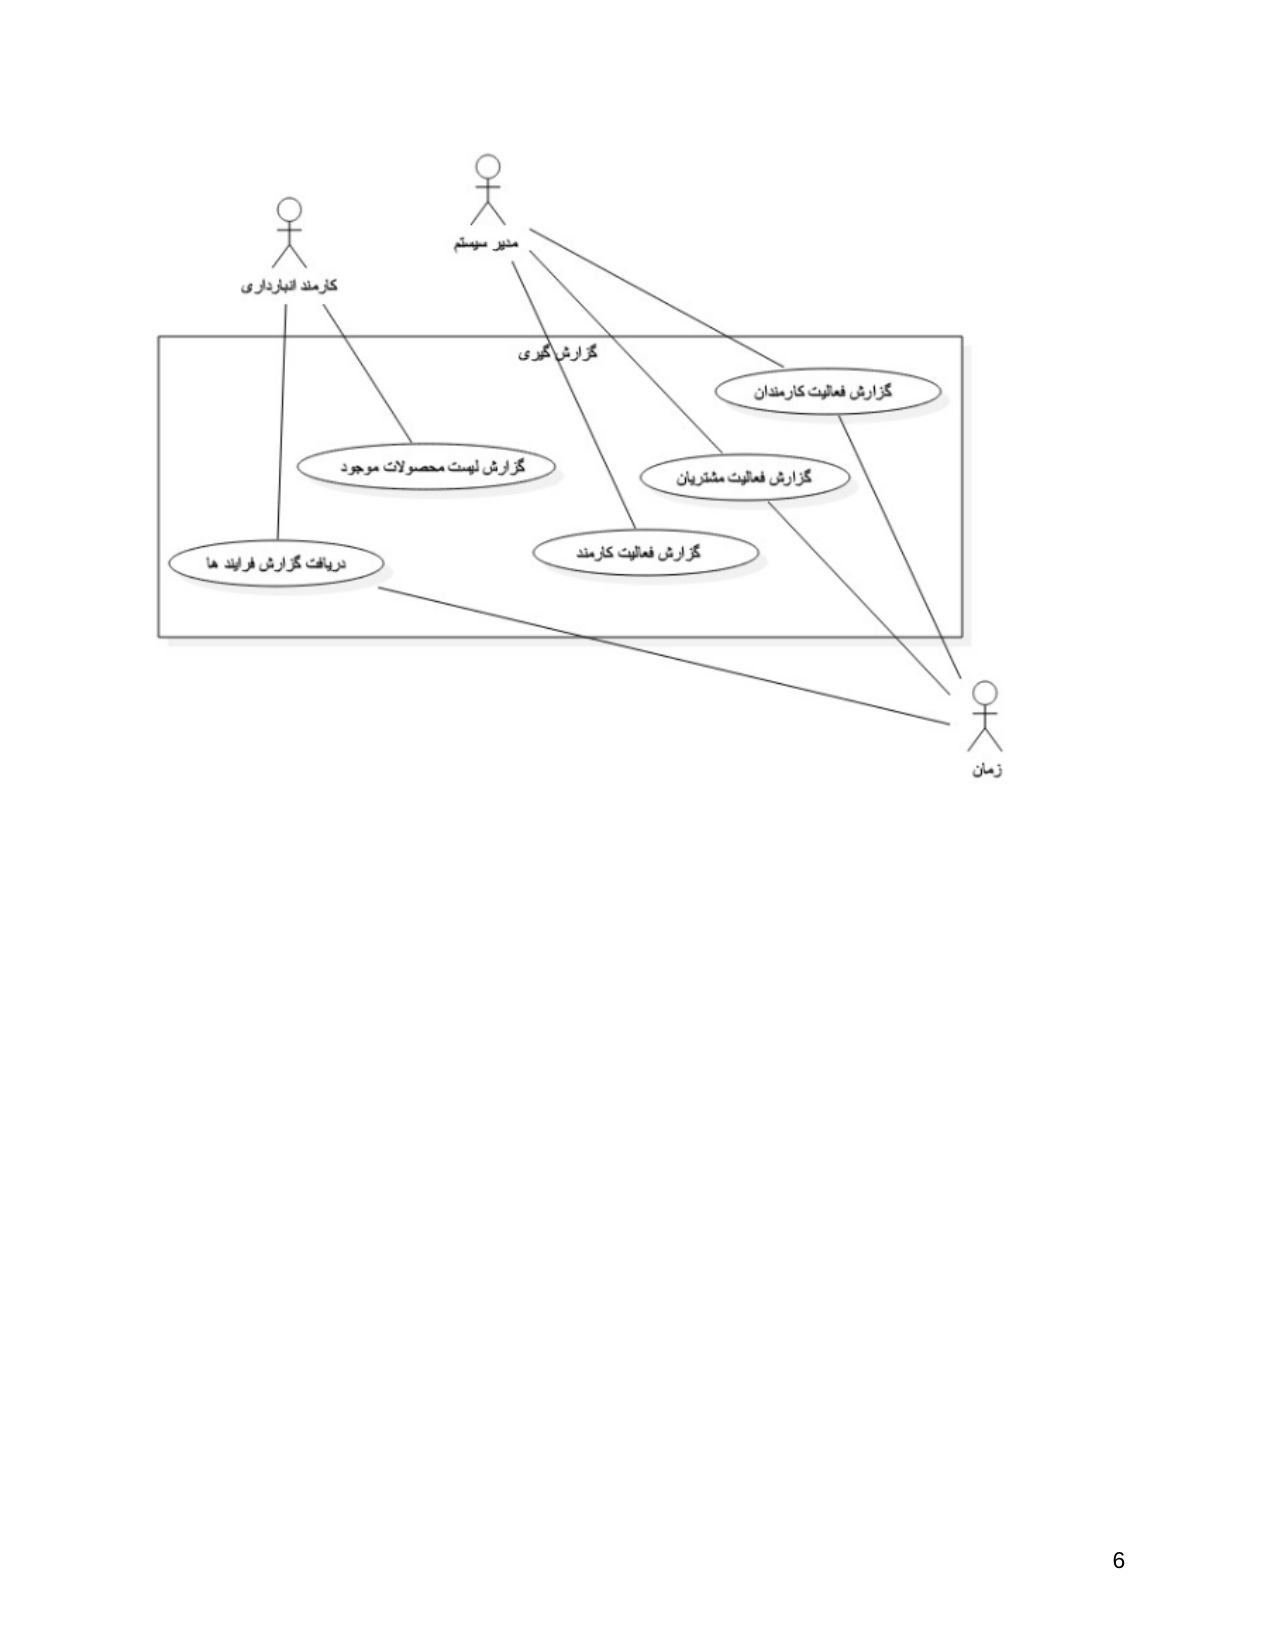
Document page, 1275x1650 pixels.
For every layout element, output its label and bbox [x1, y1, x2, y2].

picture [75, 150, 1050, 813]
